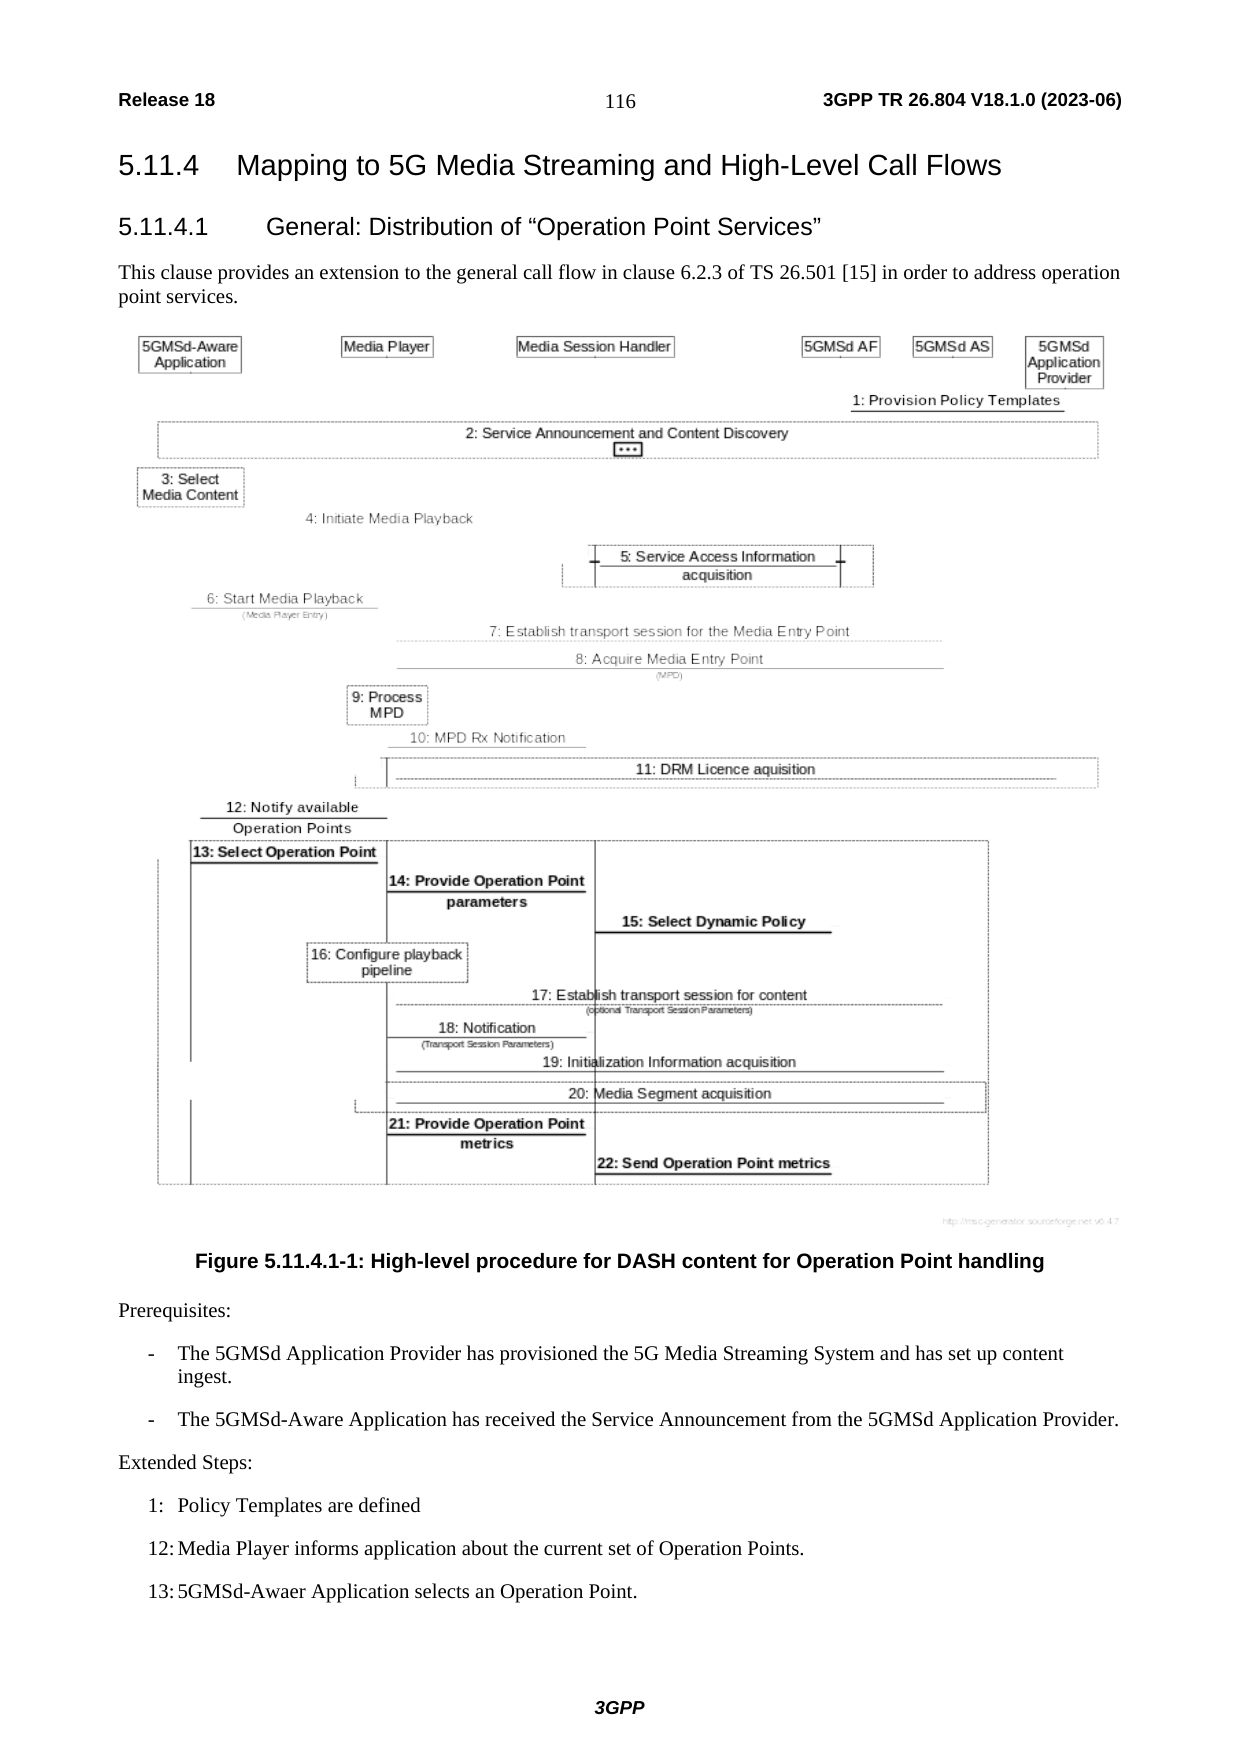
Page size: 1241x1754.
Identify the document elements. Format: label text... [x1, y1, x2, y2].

text 1: Policy Templates are defined [148, 1493, 1122, 1517]
text - The 5GMSd Application Provider has provisioned the 5G Media Streaming System and has set up content ingest. [148, 1340, 1122, 1388]
subtitle 5.11.4.1 General: Distribution of “Operation Point Services” [118, 212, 1122, 241]
text Extended Steps: [118, 1450, 1122, 1474]
text 12: Media Player informs application about the current set of Operation Points. [148, 1536, 1122, 1560]
text Figure 5.11.4.1-1: High-level procedure for DASH content for Operation Point handling [118, 1249, 1122, 1273]
text This clause provides an extension to the general call flow in clause 6.2.3 of TS 26.501 [15] in order to address operation point services. [118, 260, 1122, 308]
text - The 5GMSd-Aware Application has received the Service Announcement from the 5GMSd Application Provider. [148, 1407, 1122, 1431]
subtitle 5.11.4 Mapping to 5G Media Streaming and High-Level Call Flows [118, 147, 1122, 181]
text 13: 5GMSd-Awaer Application selects an Operation Point. [148, 1578, 1122, 1603]
text Prerequisites: [118, 1298, 1122, 1322]
